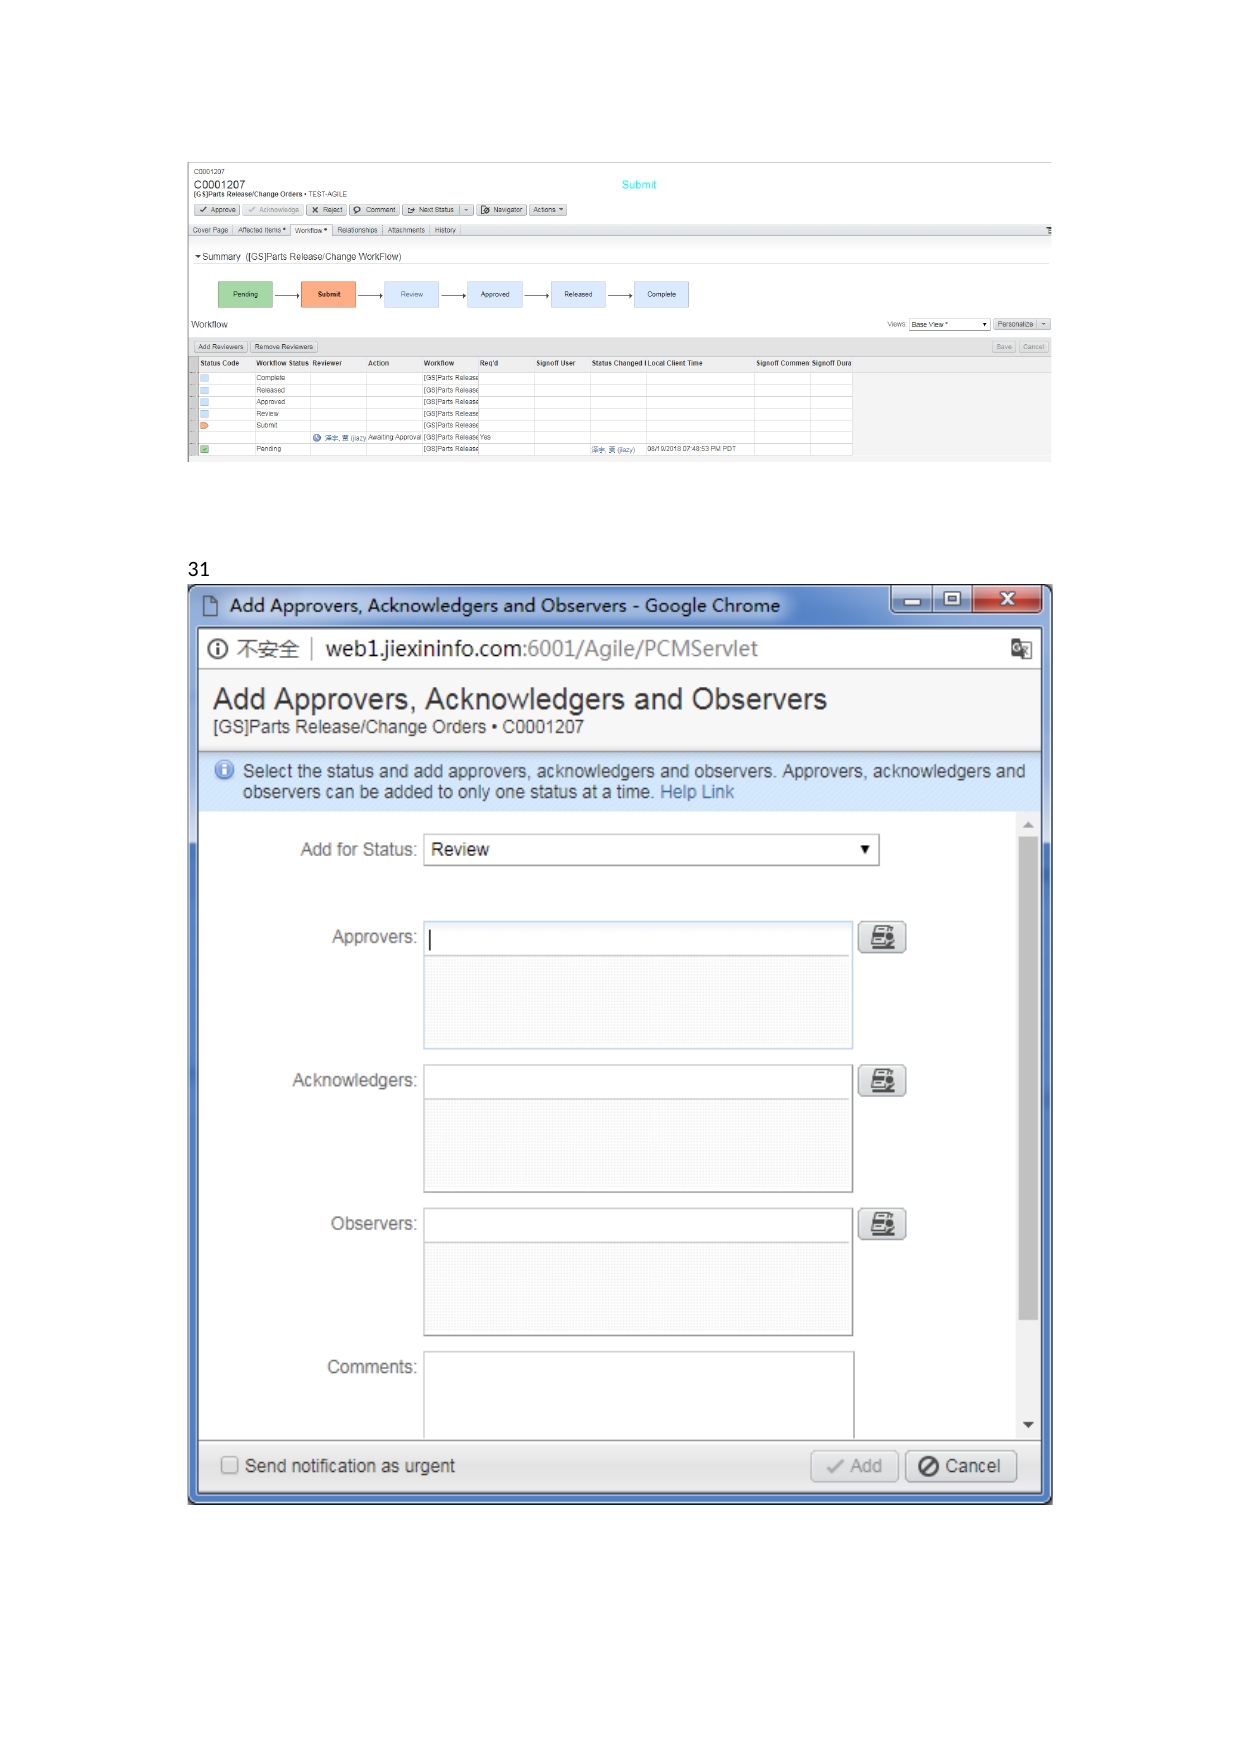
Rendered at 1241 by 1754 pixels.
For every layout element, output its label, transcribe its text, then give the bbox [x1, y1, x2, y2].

text 31 [187, 552, 1053, 584]
picture [187, 584, 1053, 1505]
picture [187, 162, 1052, 462]
